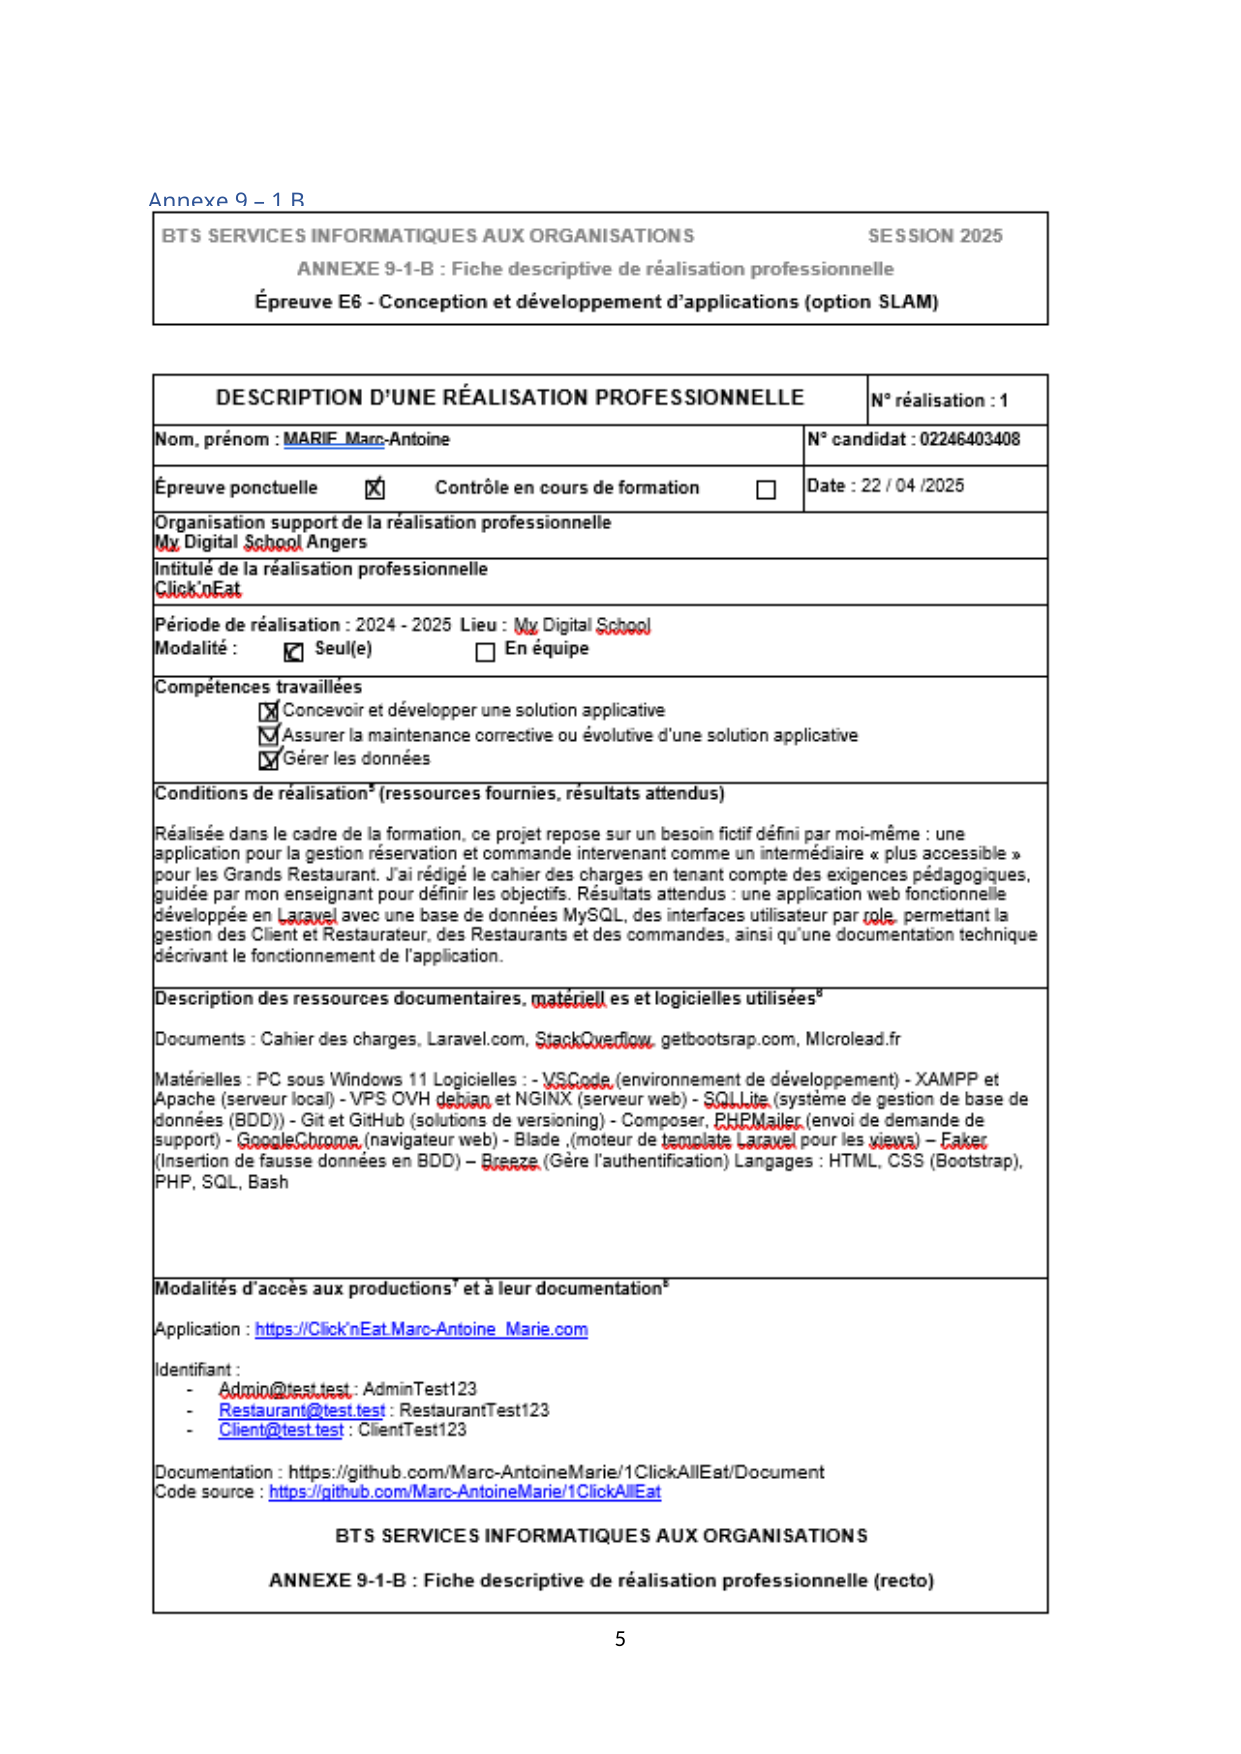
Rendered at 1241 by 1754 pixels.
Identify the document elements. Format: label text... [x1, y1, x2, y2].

picture [147, 206, 1059, 1624]
subtitle Annexe 9 – 1 B [148, 185, 1093, 216]
